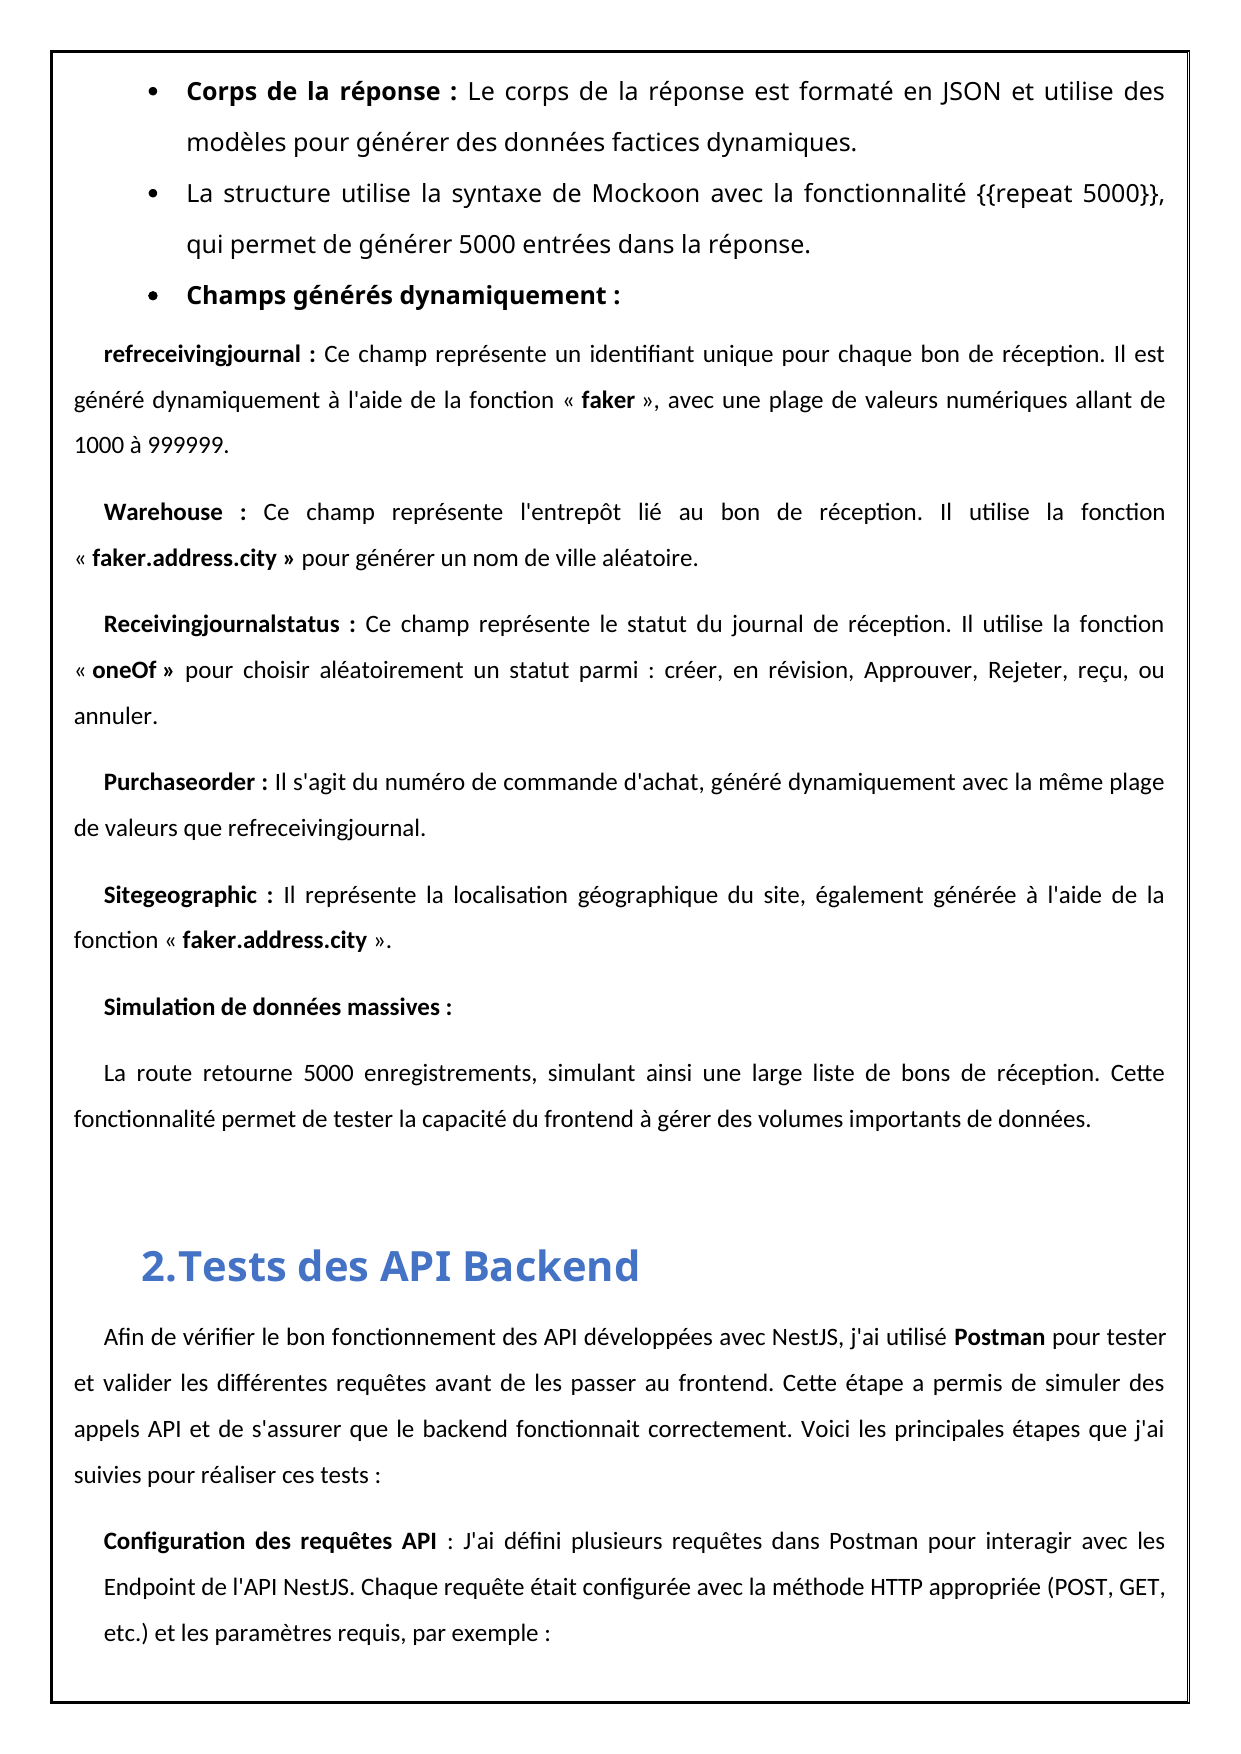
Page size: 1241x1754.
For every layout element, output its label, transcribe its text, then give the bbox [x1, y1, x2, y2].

text Afin de vérifier le bon fonctionnement des API développées avec NestJS, j'ai utilisé Postman pour tester et valider les différentes requêtes avant de les passer au frontend. Cette étape a permis de simuler des appels API et de s'assurer que le backend fonctionnait correctement. Voici les principales étapes que j'ai suivies pour réaliser ces tests : [73, 1322, 1167, 1489]
list La structure utilise la syntaxe de Mockoon avec la fonctionnalité {{repeat 5000}}, qui permet de générer 5000 entrées dans la réponse. [148, 176, 1167, 261]
text La route retourne 5000 enregistrements, simulant ainsi une large liste de bons de réception. Cette fonctionnalité permet de tester la capacité du frontend à gérer des volumes importants de données. [73, 1058, 1167, 1134]
text refreceivingjournal : Ce champ représente un identifiant unique pour chaque bon de réception. Il est généré dynamiquement à l'aide de la fonction « faker », avec une plage de valeurs numériques allant de 1000 à 999999. [73, 338, 1167, 460]
text Sitegeographic : Il représente la localisation géographique du site, également générée à l'aide de la fonction « faker.address.city ». [73, 879, 1167, 955]
text Receivingjournalstatus : Ce champ représente le statut du journal de réception. Il utilise la fonction « oneOf » pour choisir aléatoirement un statut parmi : créer, en révision, Approuver, Rejeter, reçu, ou annuler. [73, 608, 1167, 730]
text Simulation de données massives : [73, 991, 1167, 1022]
list Champs générés dynamiquement : [148, 278, 1167, 312]
text Purchaseorder : Il s'agit du numéro de commande d'achat, généré dynamiquement avec la même plage de valeurs que refreceivingjournal. [73, 766, 1167, 843]
list Corps de la réponse : Le corps de la réponse est formaté en JSON et utilise des modèles pour générer des données factices dynamiques. [148, 73, 1167, 159]
text Configuration des requêtes API : J'ai défini plusieurs requêtes dans Postman pour interagir avec les Endpoint de l'API NestJS. Chaque requête était configurée avec la méthode HTTP appropriée (POST, GET, etc.) et les paramètres requis, par exemple : [103, 1525, 1167, 1647]
text Warehouse : Ce champ représente l'entrepôt lié au bon de réception. Il utilise la fonction « faker.address.city » pour générer un nom de ville aléatoire. [73, 496, 1167, 572]
subtitle Tests des API Backend [141, 1236, 1167, 1293]
